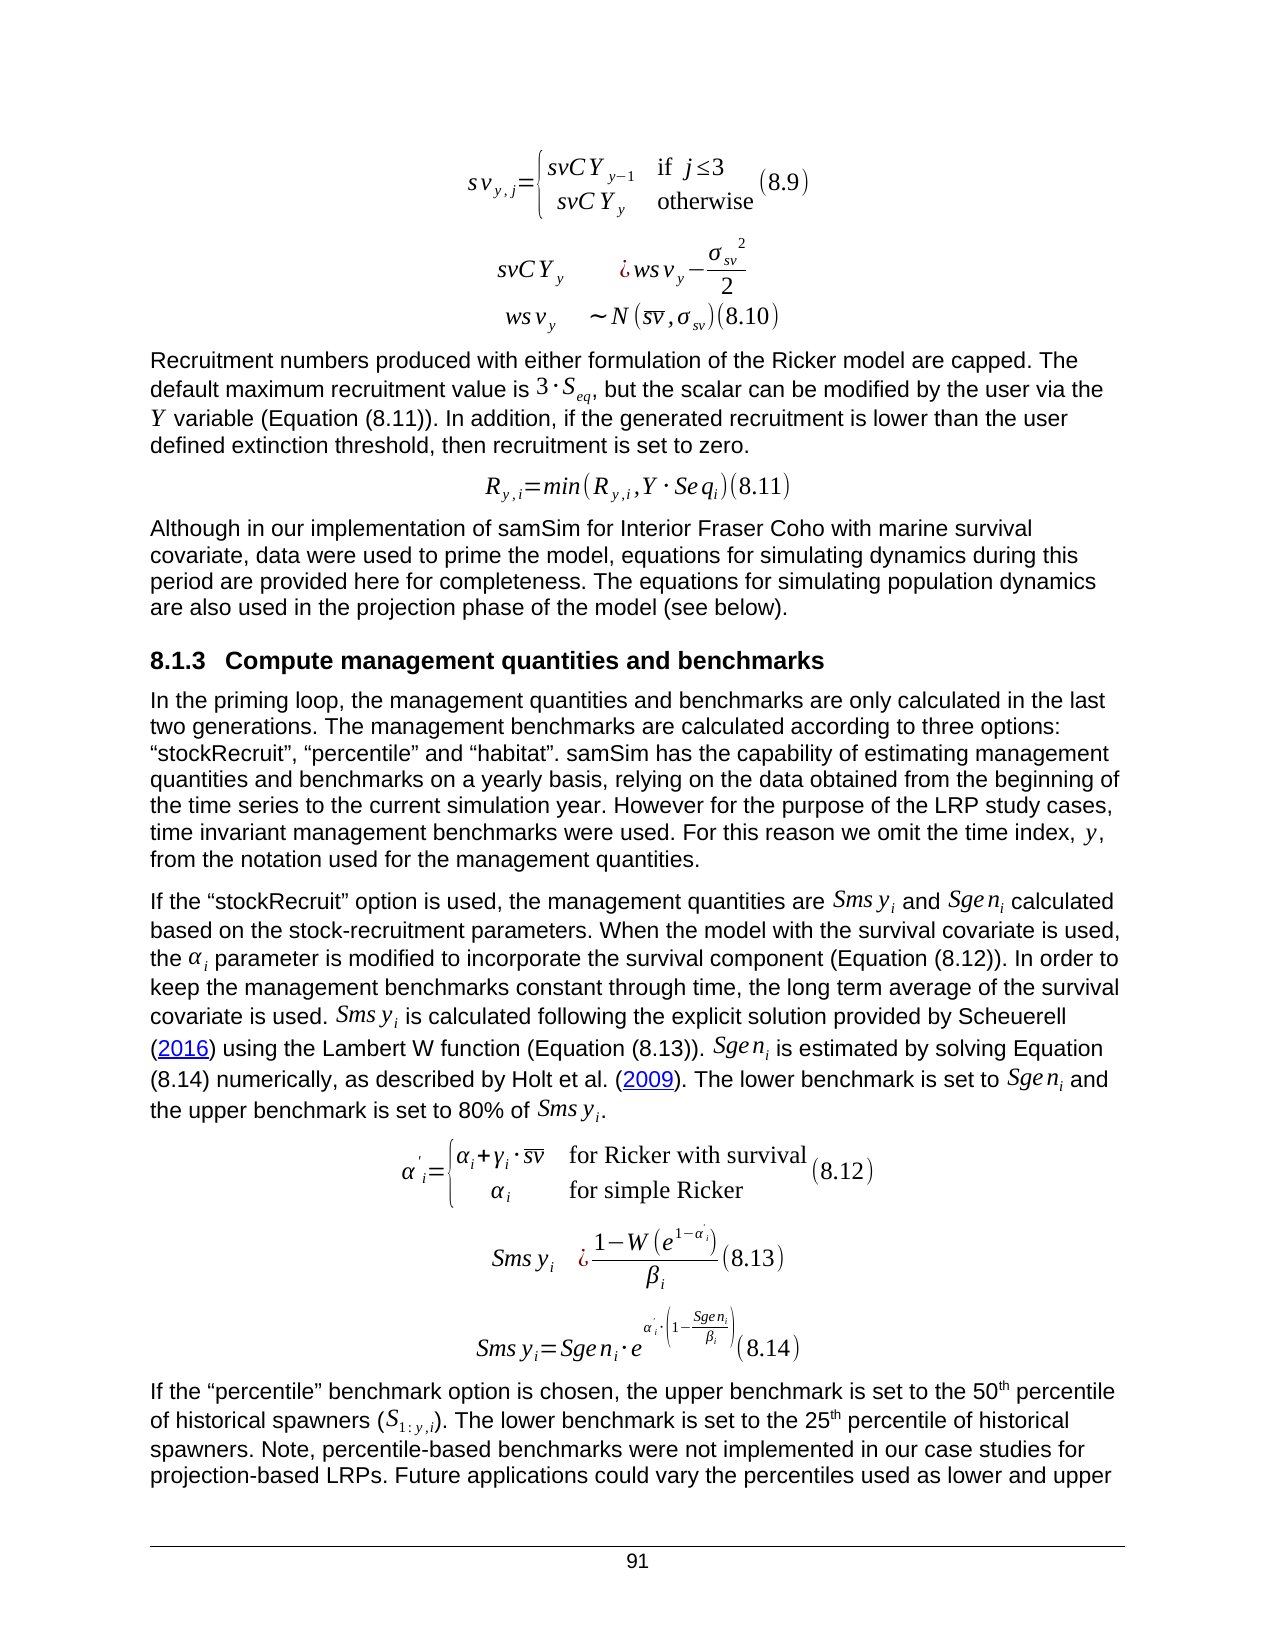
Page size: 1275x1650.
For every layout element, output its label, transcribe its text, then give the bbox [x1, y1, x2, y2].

text Recruitment numbers produced with either formulation of the Ricker model are capped. The default maximum recruitment value is , but the scalar can be modified by the user via the variable (Equation (8.11)). In addition, if the generated recruitment is lower than the user defined extinction threshold, then recruitment is set to zero. [150, 347, 1125, 458]
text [150, 1378, 1125, 1488]
text Although in our implementation of samSim for Interior Fraser Coho with marine survival covariate, data were used to prime the model, equations for simulating dynamics during this period are provided here for completeness. The equations for simulating population dynamics are also used in the projection phase of the model (see below). [150, 515, 1125, 621]
text In the priming loop, the management quantities and benchmarks are only calculated in the last two generations. The management benchmarks are calculated according to three options: “stockRecruit”, “percentile” and “habitat”. samSim has the capability of estimating management quantities and benchmarks on a yearly basis, relying on the data obtained from the beginning of the time series to the current simulation year. However for the purpose of the LRP study cases, time invariant management benchmarks were used. For this reason we omit the time index, , from the notation used for the management quantities. [150, 687, 1125, 873]
subtitle 8.1.3 Compute management quantities and benchmarks [150, 646, 1125, 674]
text If the “stockRecruit” option is used, the management quantities are and calculated based on the stock-recruitment parameters. When the model with the survival covariate is used, the parameter is modified to incorporate the survival component (Equation (8.12)). In order to keep the management benchmarks constant through time, the long term average of the survival covariate is used. is calculated following the explicit solution provided by Scheuerell (2016) using the Lambert W function (Equation (8.13)). is estimated by solving Equation (8.14) numerically, as described by Holt et al. (2009). The lower benchmark is set to and the upper benchmark is set to 80% of . [150, 885, 1125, 1126]
